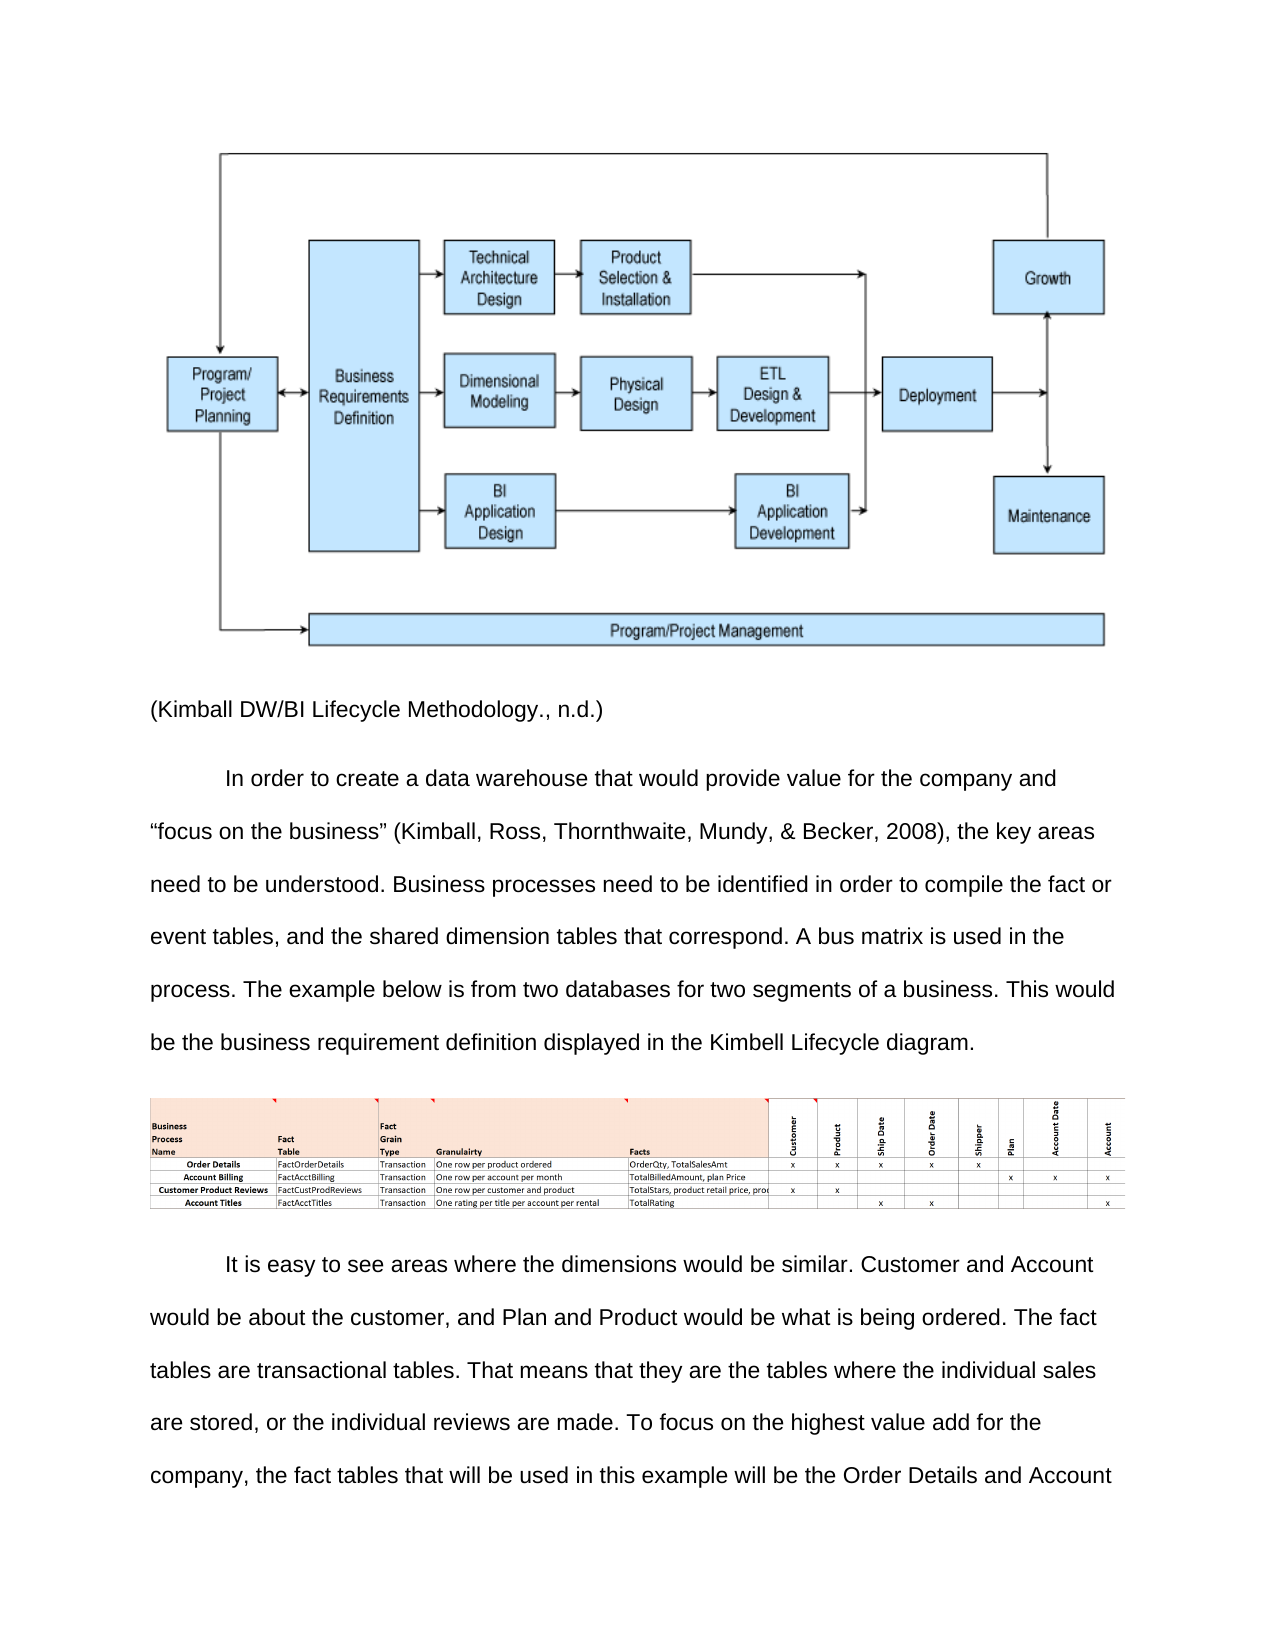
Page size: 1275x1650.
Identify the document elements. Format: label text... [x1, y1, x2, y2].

picture [150, 1098, 1125, 1209]
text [150, 1251, 1125, 1488]
text In order to create a data warehouse that would provide value for the company and “focus on the business” (Kimball, Ross, Thornthwaite, Mundy, & Becker, 2008), the key areas need to be understood. Business processes need to be identified in order to compile the fact or event tables, and the shared dimension tables that correspond. A bus matrix is used in the process. The example below is from two databases for two segments of a business. This would be the business requirement definition displayed in the Kimbell Lifecycle diagram. [150, 765, 1125, 1055]
text (Kimball DW/BI Lifecycle Methodology., n.d.) [150, 696, 1125, 722]
picture [150, 150, 1125, 651]
